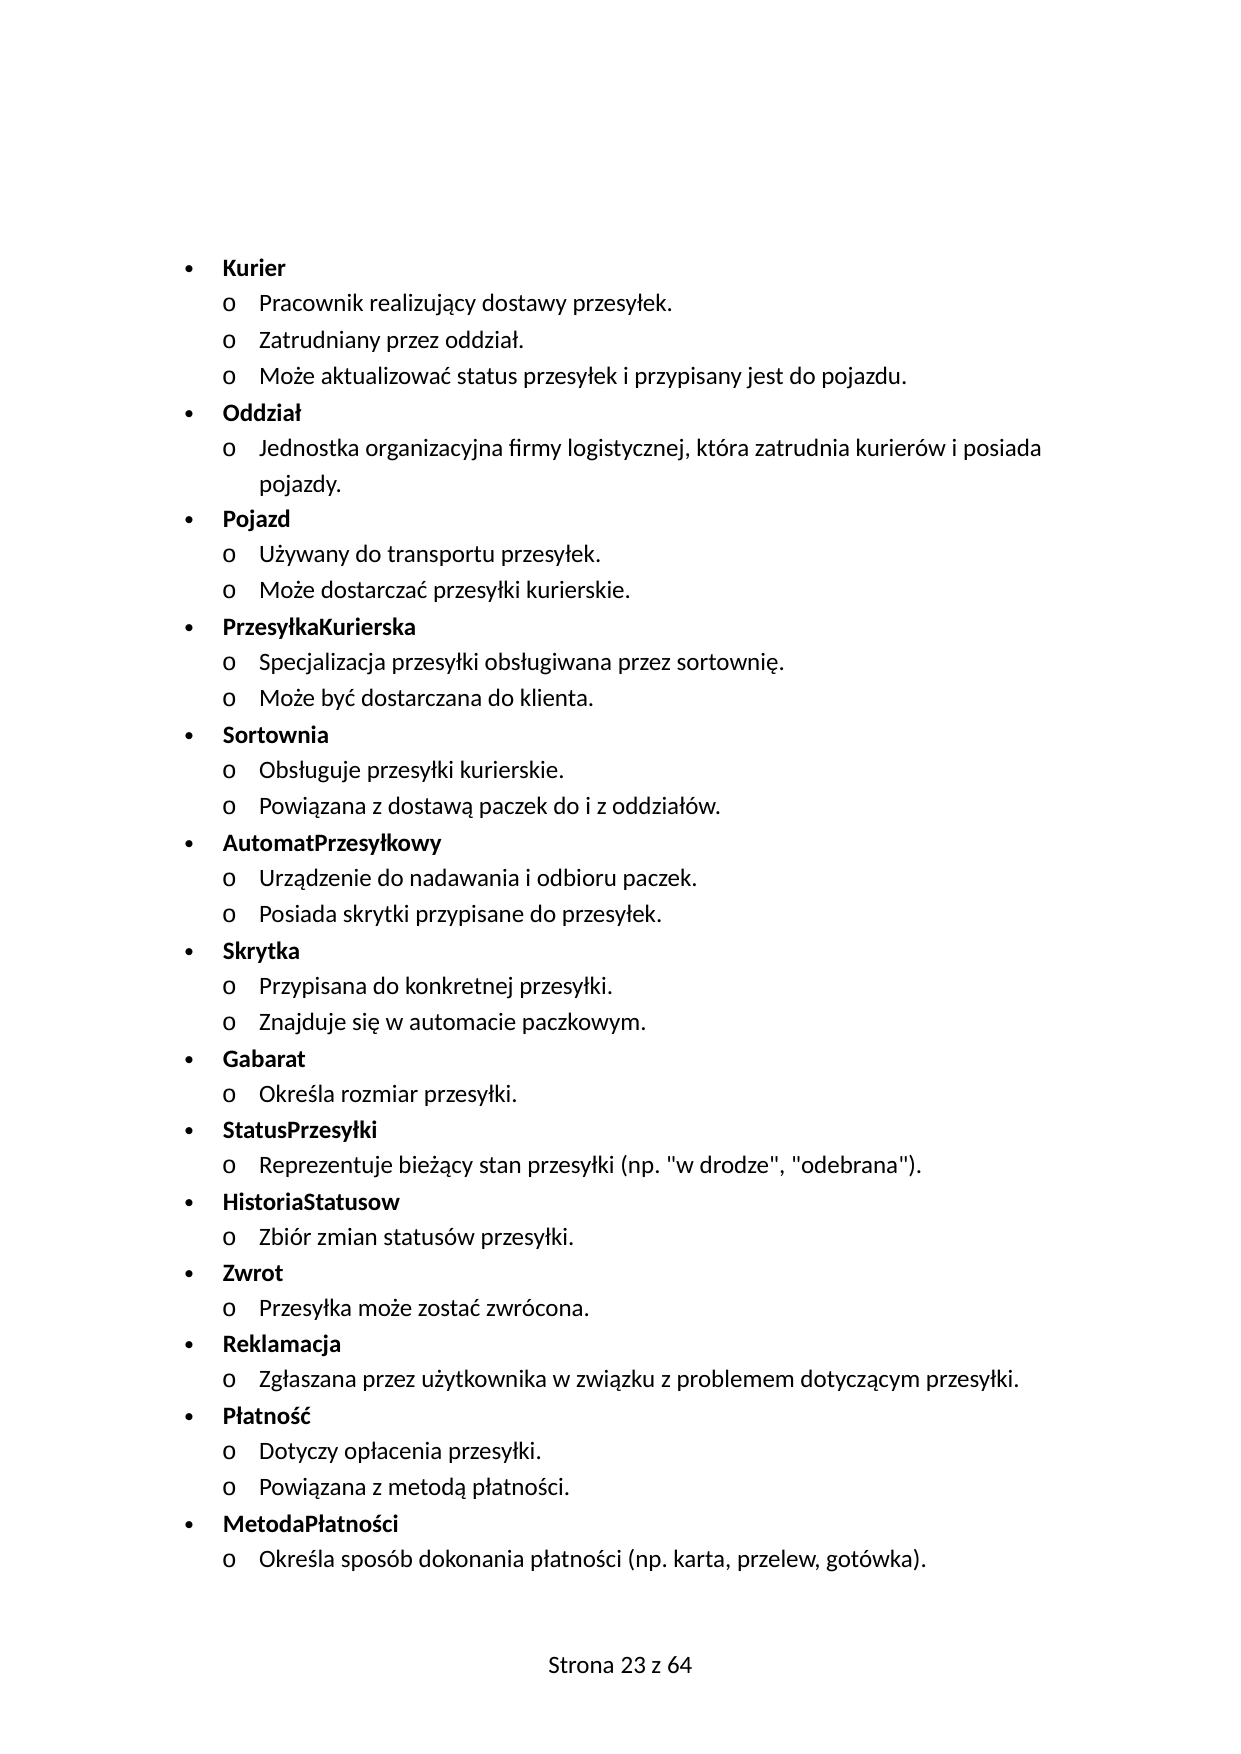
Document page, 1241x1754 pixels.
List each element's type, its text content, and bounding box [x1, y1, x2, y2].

list Obsługuje przesyłki kurierskie. [222, 754, 1093, 786]
list Powiązana z dostawą paczek do i z oddziałów. [222, 791, 1093, 822]
list Płatność [185, 1400, 1093, 1431]
list HistoriaStatusow [185, 1186, 1093, 1216]
list Znajduje się w automacie paczkowym. [222, 1006, 1093, 1038]
list Sortownia [185, 719, 1093, 749]
list Może aktualizować status przesyłek i przypisany jest do pojazdu. [222, 361, 1093, 392]
list Używany do transportu przesyłek. [222, 538, 1093, 570]
list Kurier [185, 253, 1093, 283]
list Jednostka organizacyjna firmy logistycznej, która zatrudnia kurierów i posiada pojazdy. [222, 432, 1093, 499]
list MetodaPłatności [185, 1508, 1093, 1538]
list Oddział [185, 397, 1093, 427]
list Zwrot [185, 1257, 1093, 1288]
list AutomatPrzesyłkowy [185, 827, 1093, 857]
list Reprezentuje bieżący stan przesyłki (np. "w drodze", "odebrana"). [222, 1149, 1093, 1181]
list Powiązana z metodą płatności. [222, 1472, 1093, 1503]
list Przypisana do konkretnej przesyłki. [222, 970, 1093, 1002]
list Określa rozmiar przesyłki. [222, 1078, 1093, 1109]
list Może dostarczać przesyłki kurierskie. [222, 575, 1093, 606]
list Zatrudniany przez oddział. [222, 324, 1093, 356]
list Określa sposób dokonania płatności (np. karta, przelew, gotówka). [222, 1543, 1093, 1575]
list Przesyłka może zostać zwrócona. [222, 1292, 1093, 1324]
list Urządzenie do nadawania i odbioru paczek. [222, 862, 1093, 894]
list Zgłaszana przez użytkownika w związku z problemem dotyczącym przesyłki. [222, 1364, 1093, 1395]
list Posiada skrytki przypisane do przesyłek. [222, 898, 1093, 930]
list Dotyczy opłacenia przesyłki. [222, 1435, 1093, 1467]
list StatusPrzesyłki [185, 1114, 1093, 1145]
list Może być dostarczana do klienta. [222, 683, 1093, 714]
list Gabarat [185, 1043, 1093, 1073]
list Reklamacja [185, 1329, 1093, 1359]
list PrzesyłkaKurierska [185, 611, 1093, 642]
list Zbiór zmian statusów przesyłki. [222, 1221, 1093, 1252]
list Skrytka [185, 935, 1093, 965]
list Pracownik realizujący dostawy przesyłek. [222, 288, 1093, 319]
list Specjalizacja przesyłki obsługiwana przez sortownię. [222, 646, 1093, 678]
list Pojazd [185, 503, 1093, 534]
